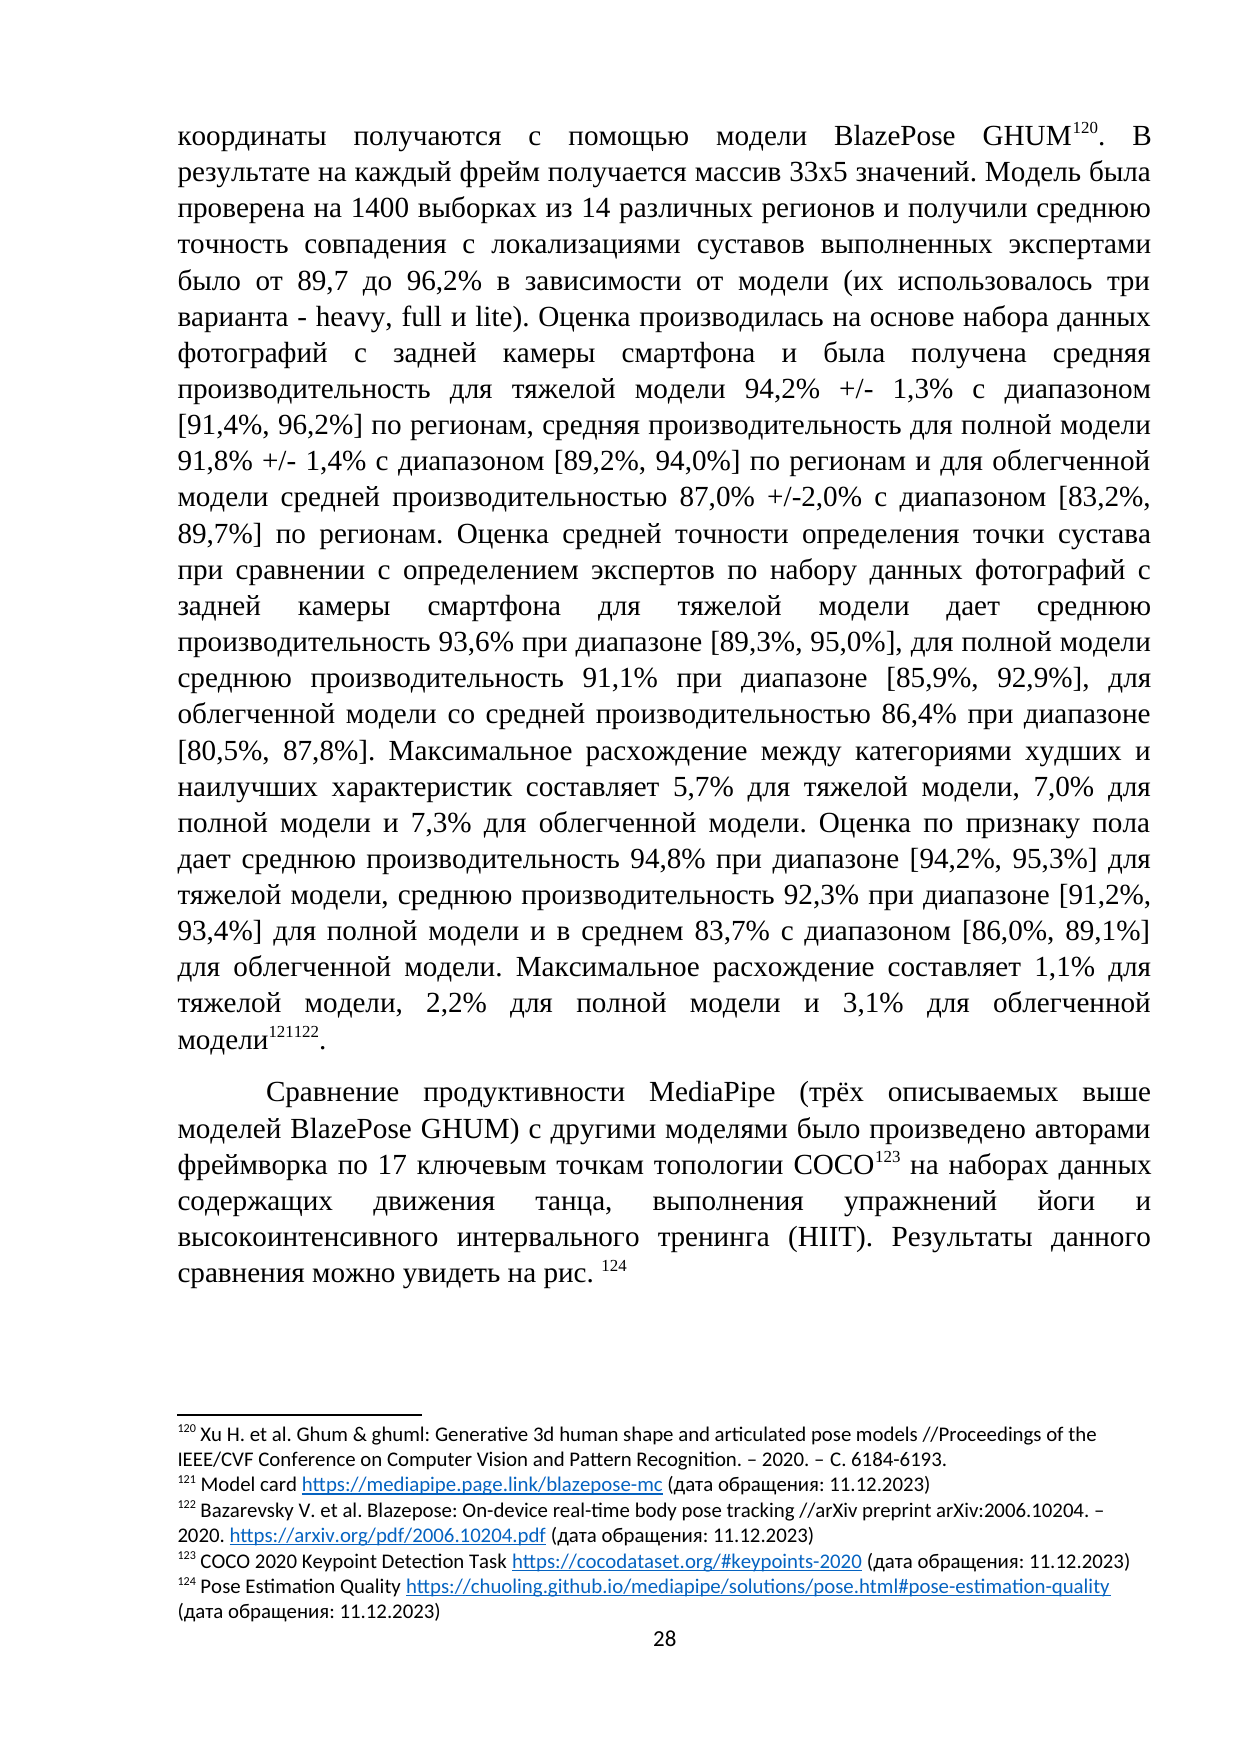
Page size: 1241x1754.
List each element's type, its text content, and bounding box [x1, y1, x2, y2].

text Сравнение продуктивности MediaPipe (трёх описываемых выше моделей BlazePose GHUM) с другими моделями было произведено авторами фреймворка по 17 ключевым точкам топологии COCO на наборах данных содержащих движения танца, выполнения упражнений йоги и высокоинтенсивного интервального тренинга (HIIT). Результаты данного сравнения можно увидеть на рис. [177, 1074, 1152, 1289]
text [177, 118, 1152, 1055]
